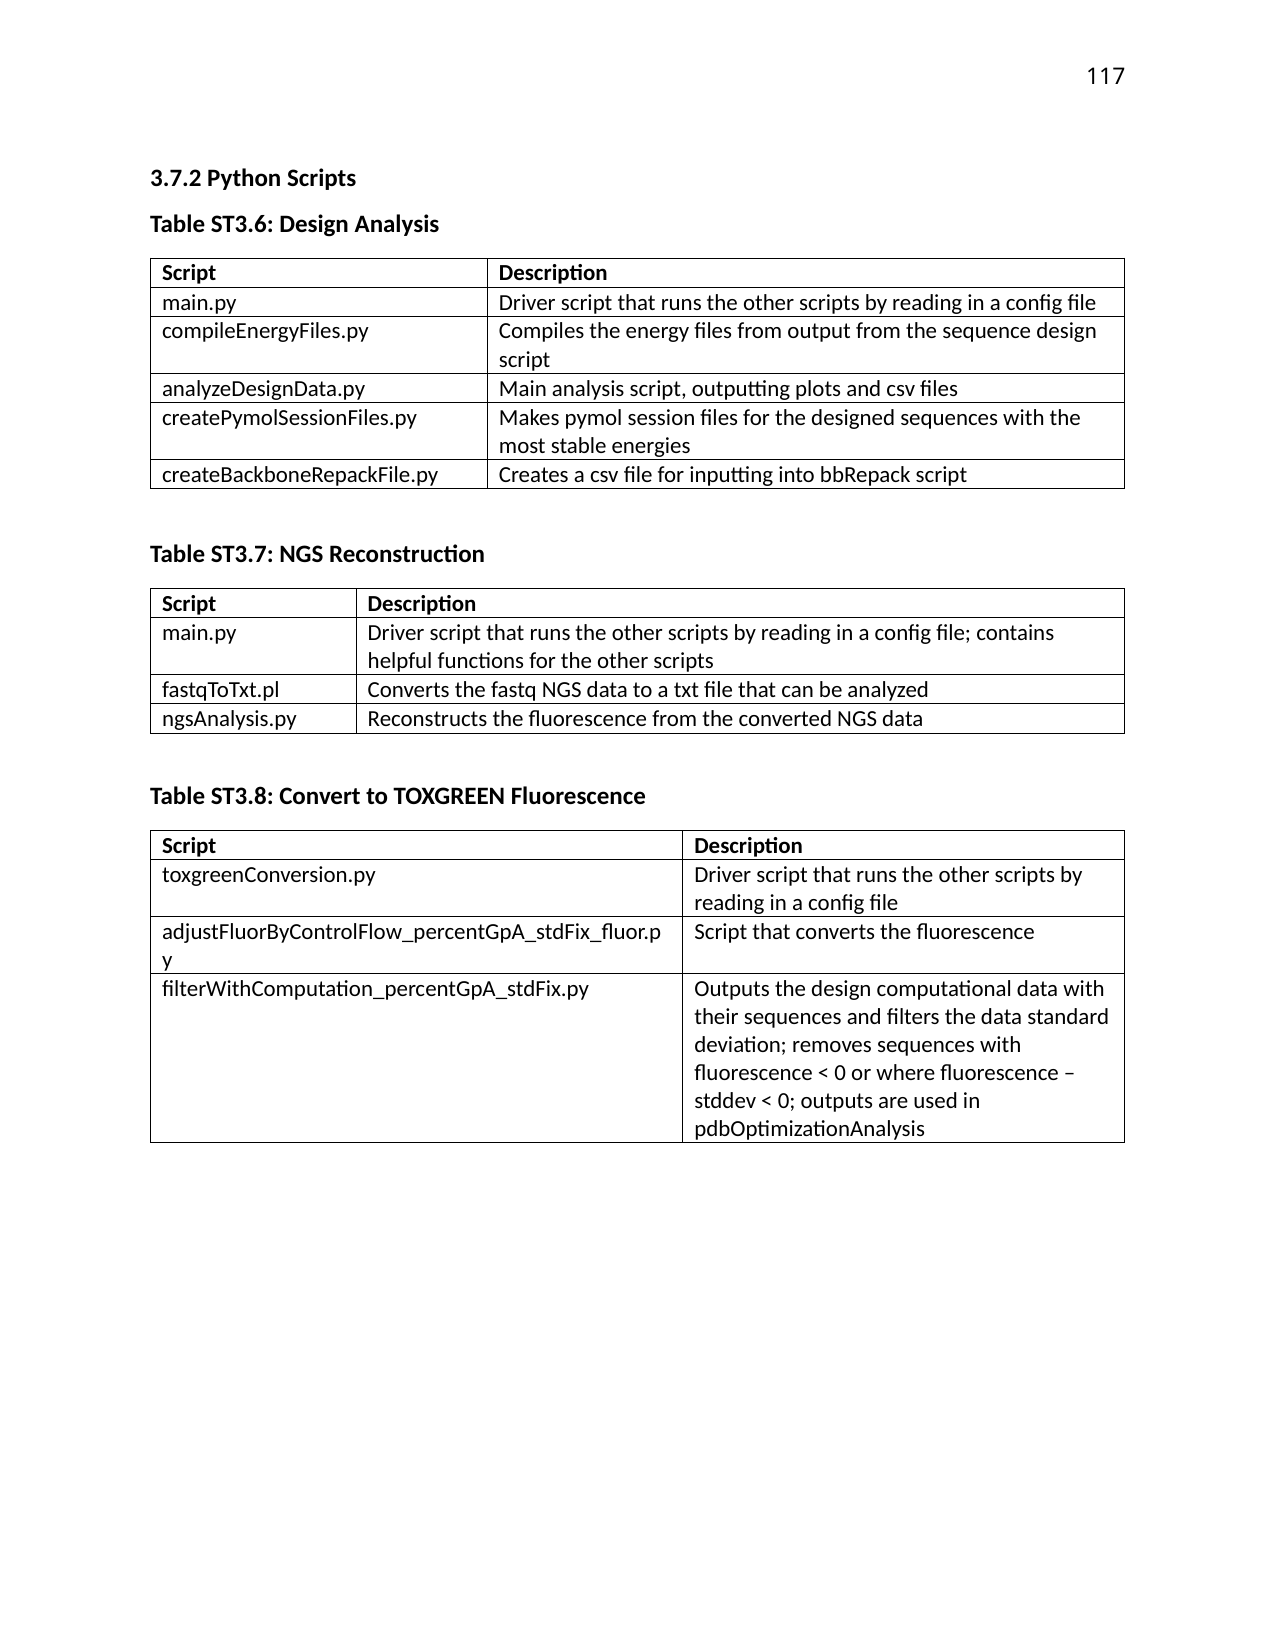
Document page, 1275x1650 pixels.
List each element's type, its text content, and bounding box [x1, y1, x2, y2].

table_cell Reconstructs the fluorescence from the converted NGS data [357, 704, 1124, 732]
subtitle Table ST3.8: Convert to TOXGREEN Fluorescence [150, 780, 1125, 811]
table_cell toxgreenConversion.py [151, 860, 682, 916]
table_cell Outputs the design computational data with their sequences and filters the data standard deviation; removes sequences with fluorescence < 0 or where fluorescence – stddev < 0; outputs are used in pdbOptimizationAnalysis [683, 974, 1124, 1142]
table_cell Driver script that runs the other scripts by reading in a config file [488, 288, 1124, 316]
table_cell Creates a csv file for inputting into bbRepack script [488, 460, 1124, 488]
table_cell Driver script that runs the other scripts by reading in a config file [683, 860, 1124, 916]
table_cell Script that converts the fluorescence [683, 917, 1124, 973]
table_cell fastqToTxt.pl [151, 675, 356, 703]
table_cell compileEnergyFiles.py [151, 317, 487, 373]
subtitle Table ST3.6: Design Analysis [150, 208, 1125, 238]
table_cell filterWithComputation_percentGpA_stdFix.py [151, 974, 682, 1142]
table_cell Makes pymol session files for the designed sequences with the most stable energies [488, 403, 1124, 459]
table_cell Compiles the energy files from output from the sequence design script [488, 317, 1124, 373]
table_cell Driver script that runs the other scripts by reading in a config file; contains helpful functions for the other scripts [357, 618, 1124, 674]
table_cell main.py [151, 288, 487, 316]
table_header Description [683, 831, 1124, 859]
subtitle Table ST3.7: NGS Reconstruction [150, 538, 1125, 569]
table_header Description [357, 589, 1124, 617]
table_cell adjustFluorByControlFlow_percentGpA_stdFix_fluor.py [151, 917, 682, 973]
table_header Script [151, 589, 356, 617]
table_header Script [151, 831, 682, 859]
table_cell Main analysis script, outputting plots and csv files [488, 374, 1124, 402]
table_header Description [488, 259, 1124, 287]
text 3.7.2 Python Scripts [150, 162, 1125, 193]
table_cell Converts the fastq NGS data to a txt file that can be analyzed [357, 675, 1124, 703]
table_cell ngsAnalysis.py [151, 704, 356, 732]
table_cell analyzeDesignData.py [151, 374, 487, 402]
table_cell main.py [151, 618, 356, 674]
table_header Script [151, 259, 487, 287]
table_cell createPymolSessionFiles.py [151, 403, 487, 459]
table_cell createBackboneRepackFile.py [151, 460, 487, 488]
